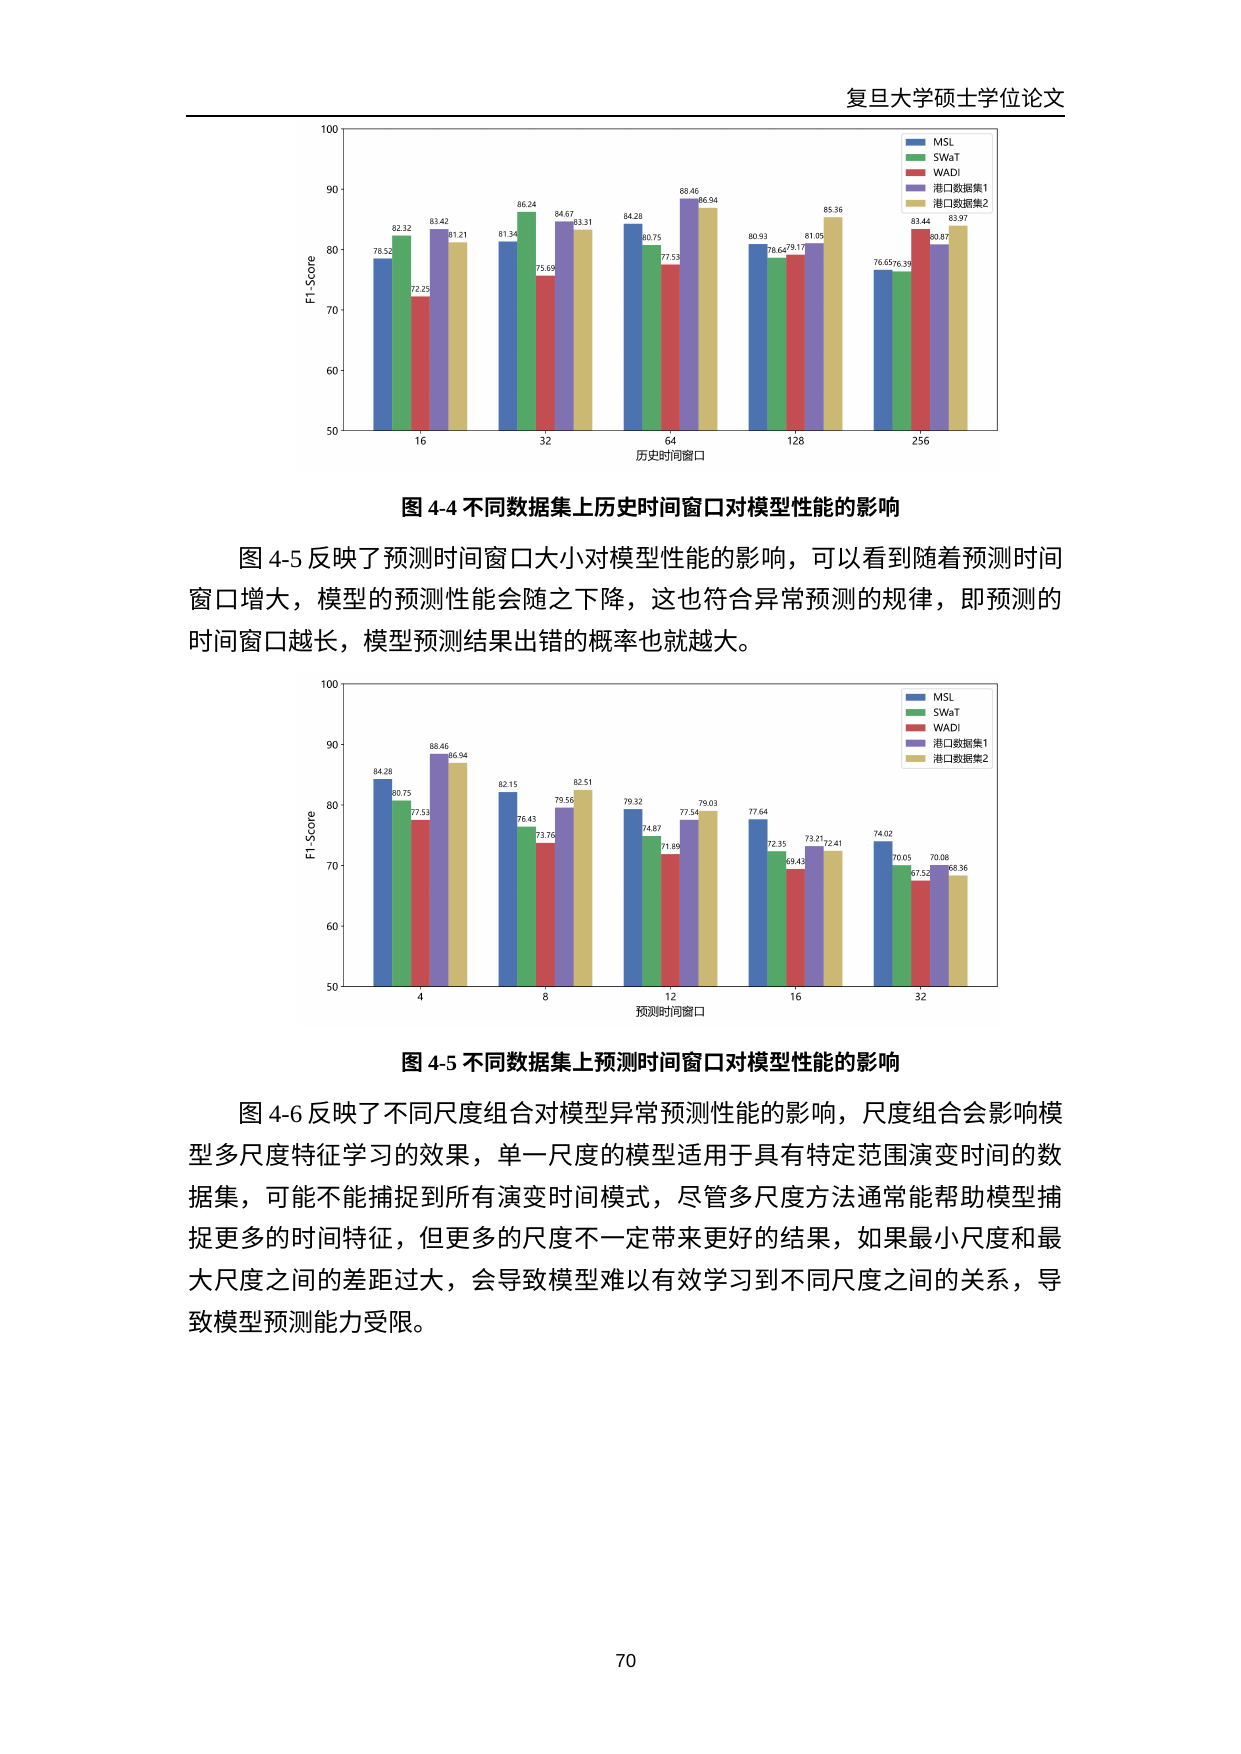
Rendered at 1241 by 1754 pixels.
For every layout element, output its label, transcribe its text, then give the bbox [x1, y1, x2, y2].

picture [296, 117, 1006, 471]
text 图4-6反映了不同尺度组合对模型异常预测性能的影响，尺度组合会影响模型多尺度特征学习的效果，单一尺度的模型适用于具有特定范围演变时间的数据集，可能不能捕捉到所有演变时间模式，尽管多尺度方法通常能帮助模型捕捉更多的时间特征，但更多的尺度不一定带来更好的结果，如果最小尺度和最大尺度之间的差距过大，会导致模型难以有效学习到不同尺度之间的关系，导致模型预测能力受限。 [188, 1089, 1063, 1339]
text 图4-4 不同数据集上历史时间窗口对模型性能的影响 [188, 490, 1063, 521]
text 图4-5反映了预测时间窗口大小对模型性能的影响，可以看到随着预测时间窗口增大，模型的预测性能会随之下降，这也符合异常预测的规律，即预测的时间窗口越长，模型预测结果出错的概率也就越大。 [188, 534, 1063, 659]
picture [296, 672, 1006, 1027]
text 图4-5 不同数据集上预测时间窗口对模型性能的影响 [188, 1045, 1063, 1077]
